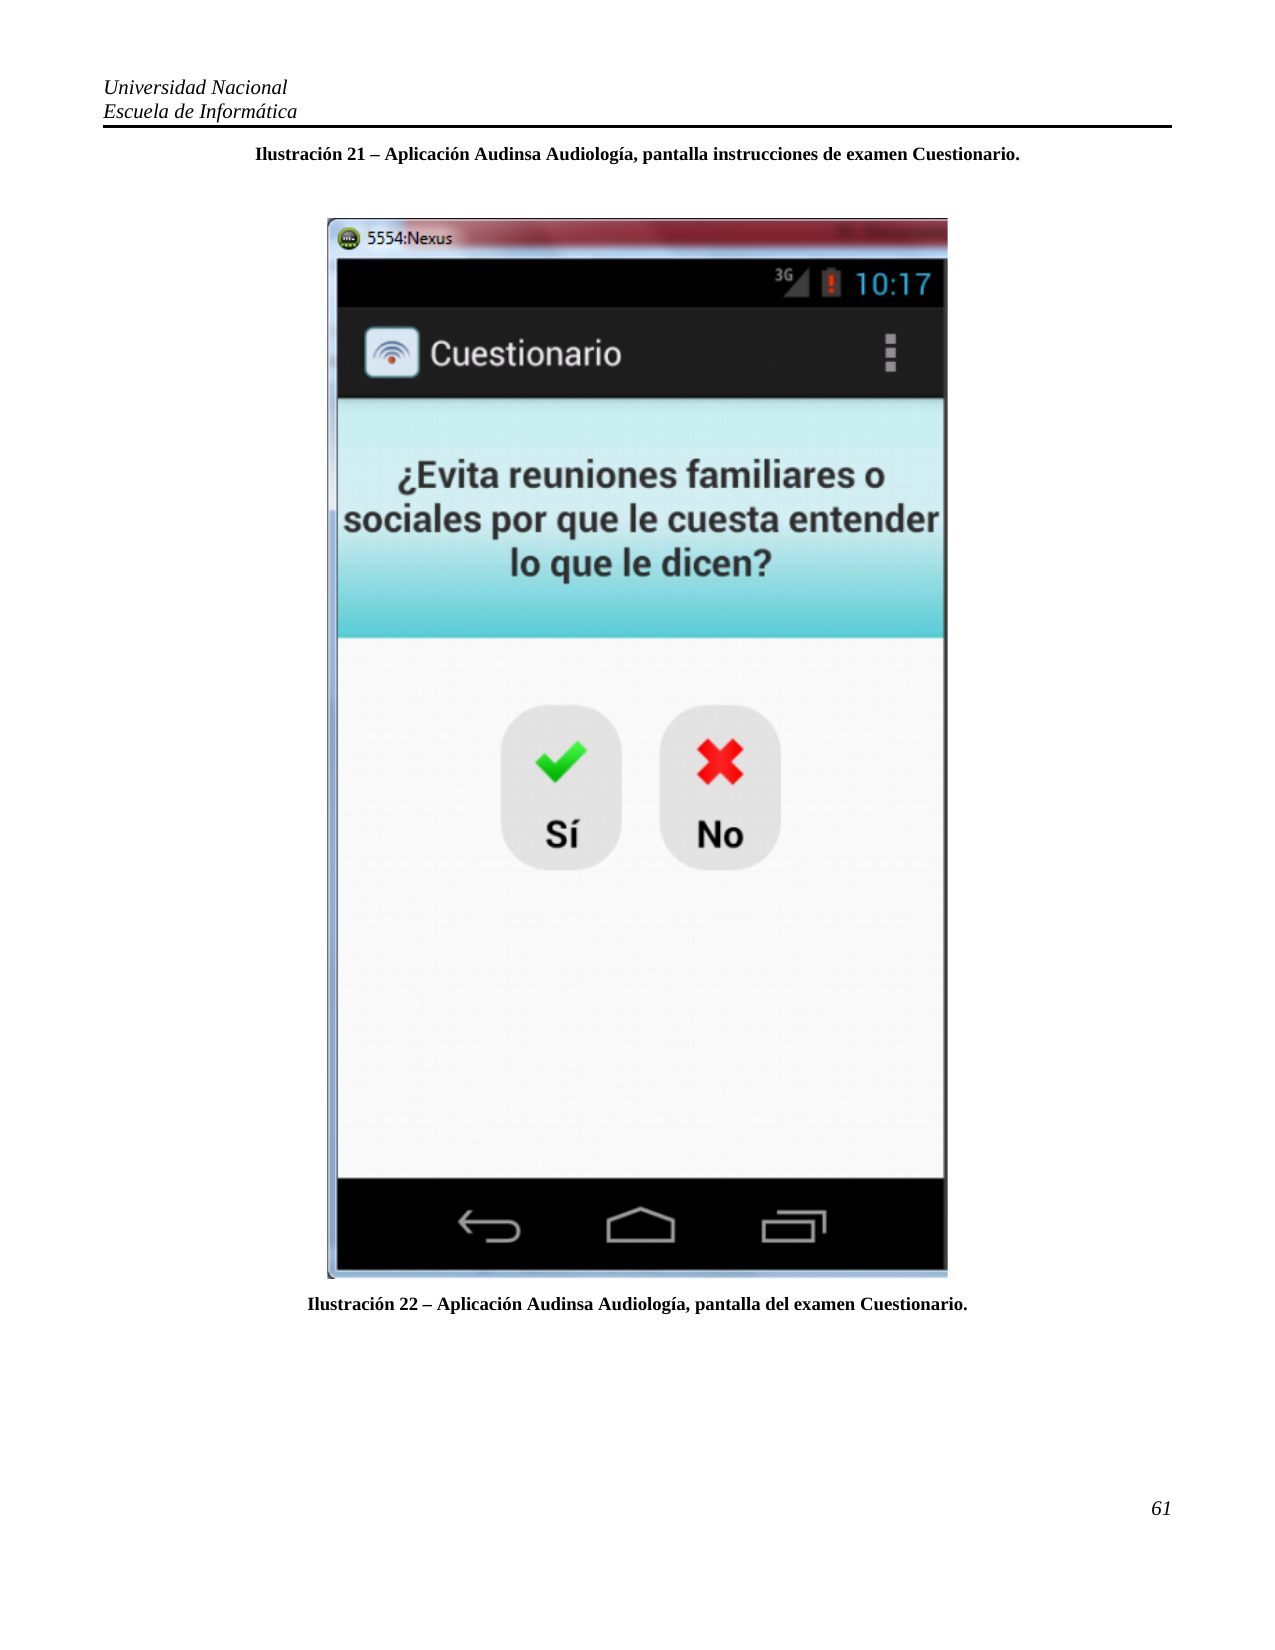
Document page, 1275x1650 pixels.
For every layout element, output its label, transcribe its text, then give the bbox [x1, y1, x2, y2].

picture [327, 218, 948, 1279]
